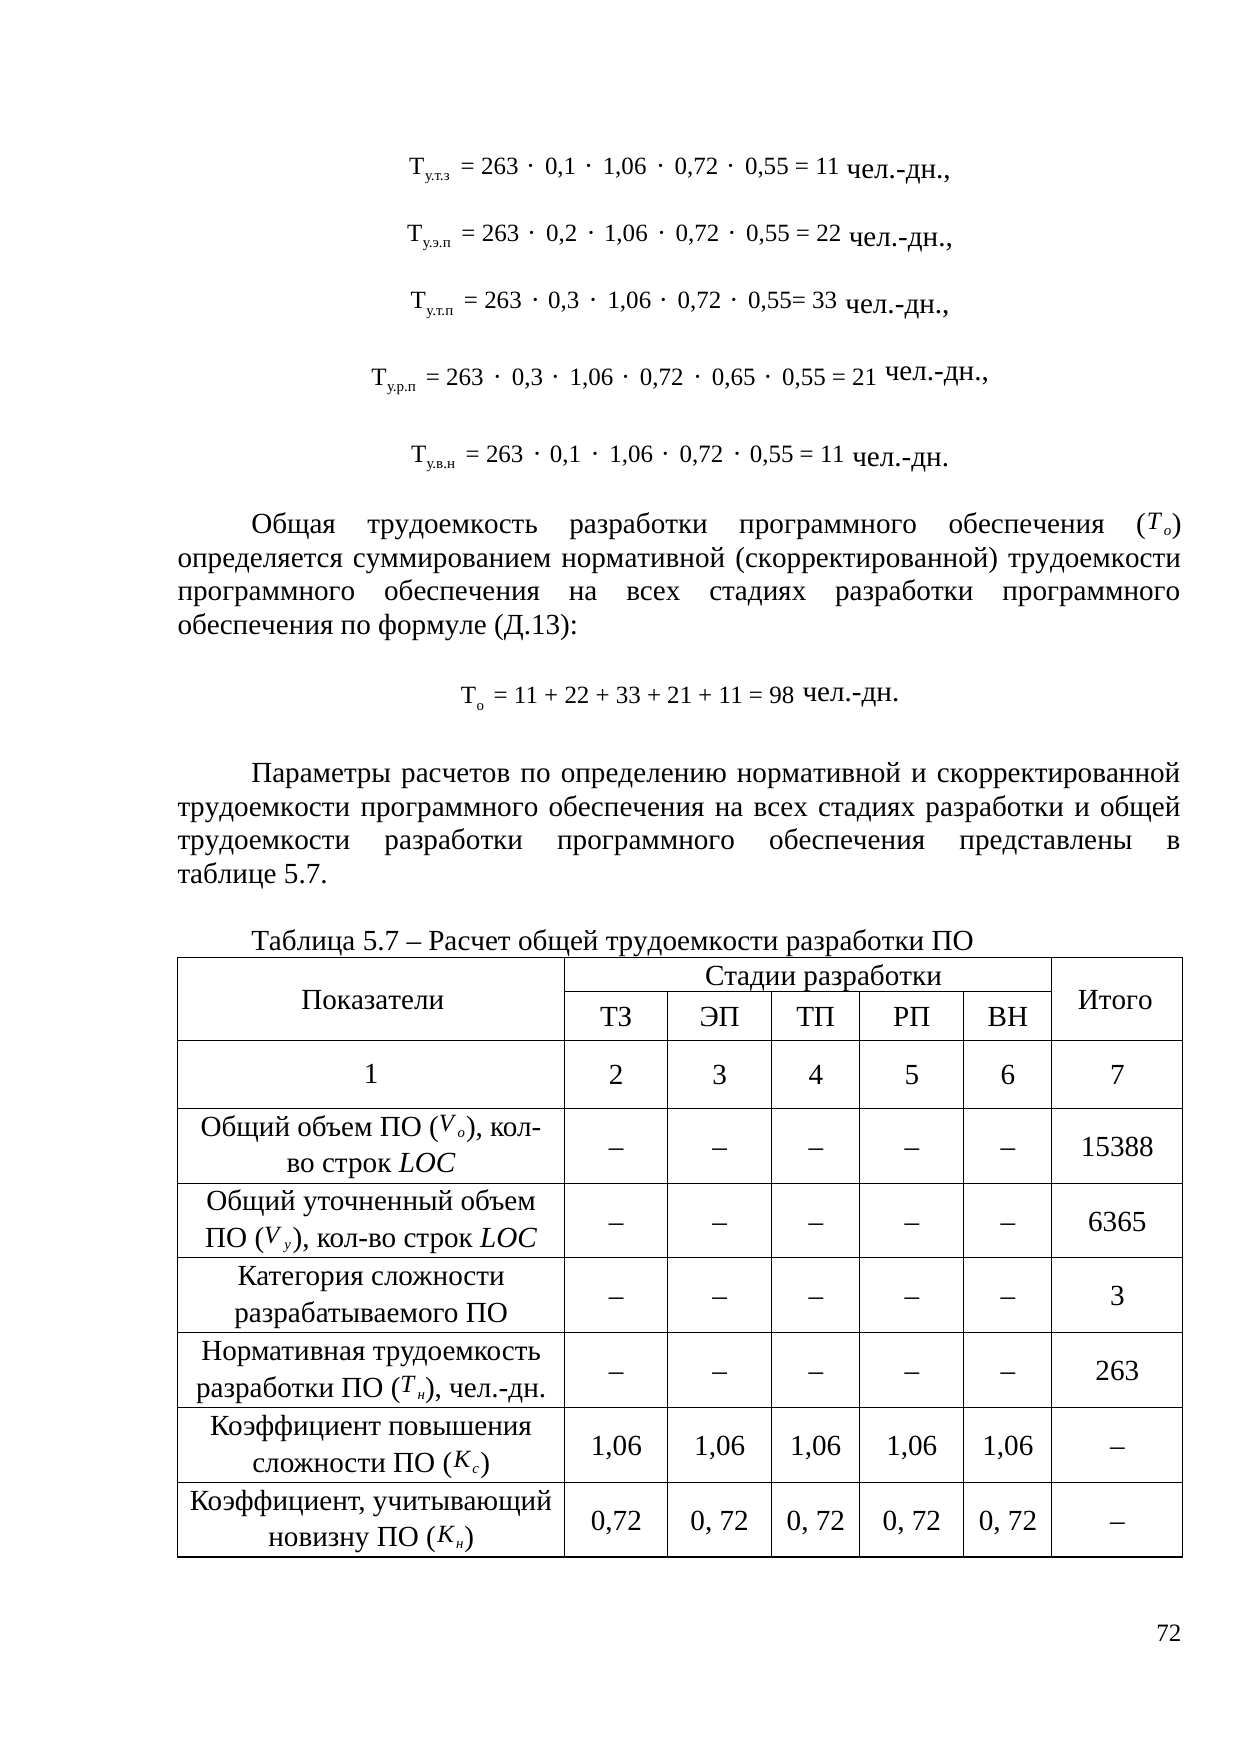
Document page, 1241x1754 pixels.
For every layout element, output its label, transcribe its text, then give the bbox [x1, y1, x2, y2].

text Параметры расчетов по определению нормативной и скорректированной трудоемкости программного обеспечения на всех стадиях разработки и общей трудоемкости разработки программного обеспечения представлены в таблице 5.7. [177, 755, 1181, 889]
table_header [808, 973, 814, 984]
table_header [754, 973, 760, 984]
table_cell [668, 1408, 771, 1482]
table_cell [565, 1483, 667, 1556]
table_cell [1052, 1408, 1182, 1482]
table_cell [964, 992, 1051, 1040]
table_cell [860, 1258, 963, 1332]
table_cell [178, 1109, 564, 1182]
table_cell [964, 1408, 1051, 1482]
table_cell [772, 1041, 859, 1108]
text чел.-дн., [177, 152, 1181, 185]
text чел.-дн., [177, 286, 1181, 319]
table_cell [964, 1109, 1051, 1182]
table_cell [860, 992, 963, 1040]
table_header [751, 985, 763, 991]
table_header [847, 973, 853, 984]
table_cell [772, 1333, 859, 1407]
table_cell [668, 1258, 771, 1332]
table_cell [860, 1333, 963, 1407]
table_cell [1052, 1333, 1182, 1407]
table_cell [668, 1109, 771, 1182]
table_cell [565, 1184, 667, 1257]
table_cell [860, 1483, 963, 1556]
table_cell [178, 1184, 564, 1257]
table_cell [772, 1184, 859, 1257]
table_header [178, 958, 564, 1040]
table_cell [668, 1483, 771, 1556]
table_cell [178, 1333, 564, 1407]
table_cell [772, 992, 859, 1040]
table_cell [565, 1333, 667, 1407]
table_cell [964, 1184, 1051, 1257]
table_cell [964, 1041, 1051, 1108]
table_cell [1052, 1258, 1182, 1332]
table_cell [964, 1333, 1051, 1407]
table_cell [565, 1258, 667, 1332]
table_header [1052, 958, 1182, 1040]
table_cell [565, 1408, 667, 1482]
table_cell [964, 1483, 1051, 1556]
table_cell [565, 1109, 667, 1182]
text чел.-дн. [177, 439, 1181, 473]
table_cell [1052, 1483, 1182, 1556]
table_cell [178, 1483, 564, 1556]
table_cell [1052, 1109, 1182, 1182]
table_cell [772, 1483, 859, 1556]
text Таблица 5.7 – Расчет общей трудоемкости разработки ПО [177, 923, 1181, 957]
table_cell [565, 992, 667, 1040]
text чел.-дн., [177, 353, 1181, 406]
text чел.-дн., [177, 219, 1181, 252]
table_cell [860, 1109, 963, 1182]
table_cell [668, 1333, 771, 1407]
text Общая трудоемкость разработки программного обеспечения () определяется суммированием нормативной (скорректированной) трудоемкости программного обеспечения на всех стадиях разработки программного обеспечения по формуле (Д.13): [177, 506, 1181, 640]
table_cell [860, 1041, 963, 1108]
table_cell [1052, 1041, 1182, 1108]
text чел.-дн. [177, 674, 1181, 722]
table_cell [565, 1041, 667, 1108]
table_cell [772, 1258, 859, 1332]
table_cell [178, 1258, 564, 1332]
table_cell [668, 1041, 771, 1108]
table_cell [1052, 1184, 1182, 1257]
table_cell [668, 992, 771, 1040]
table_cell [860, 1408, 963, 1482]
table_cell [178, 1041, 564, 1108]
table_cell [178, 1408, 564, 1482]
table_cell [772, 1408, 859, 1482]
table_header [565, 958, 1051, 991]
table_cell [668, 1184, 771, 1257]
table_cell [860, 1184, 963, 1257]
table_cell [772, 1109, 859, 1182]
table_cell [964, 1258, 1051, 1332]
